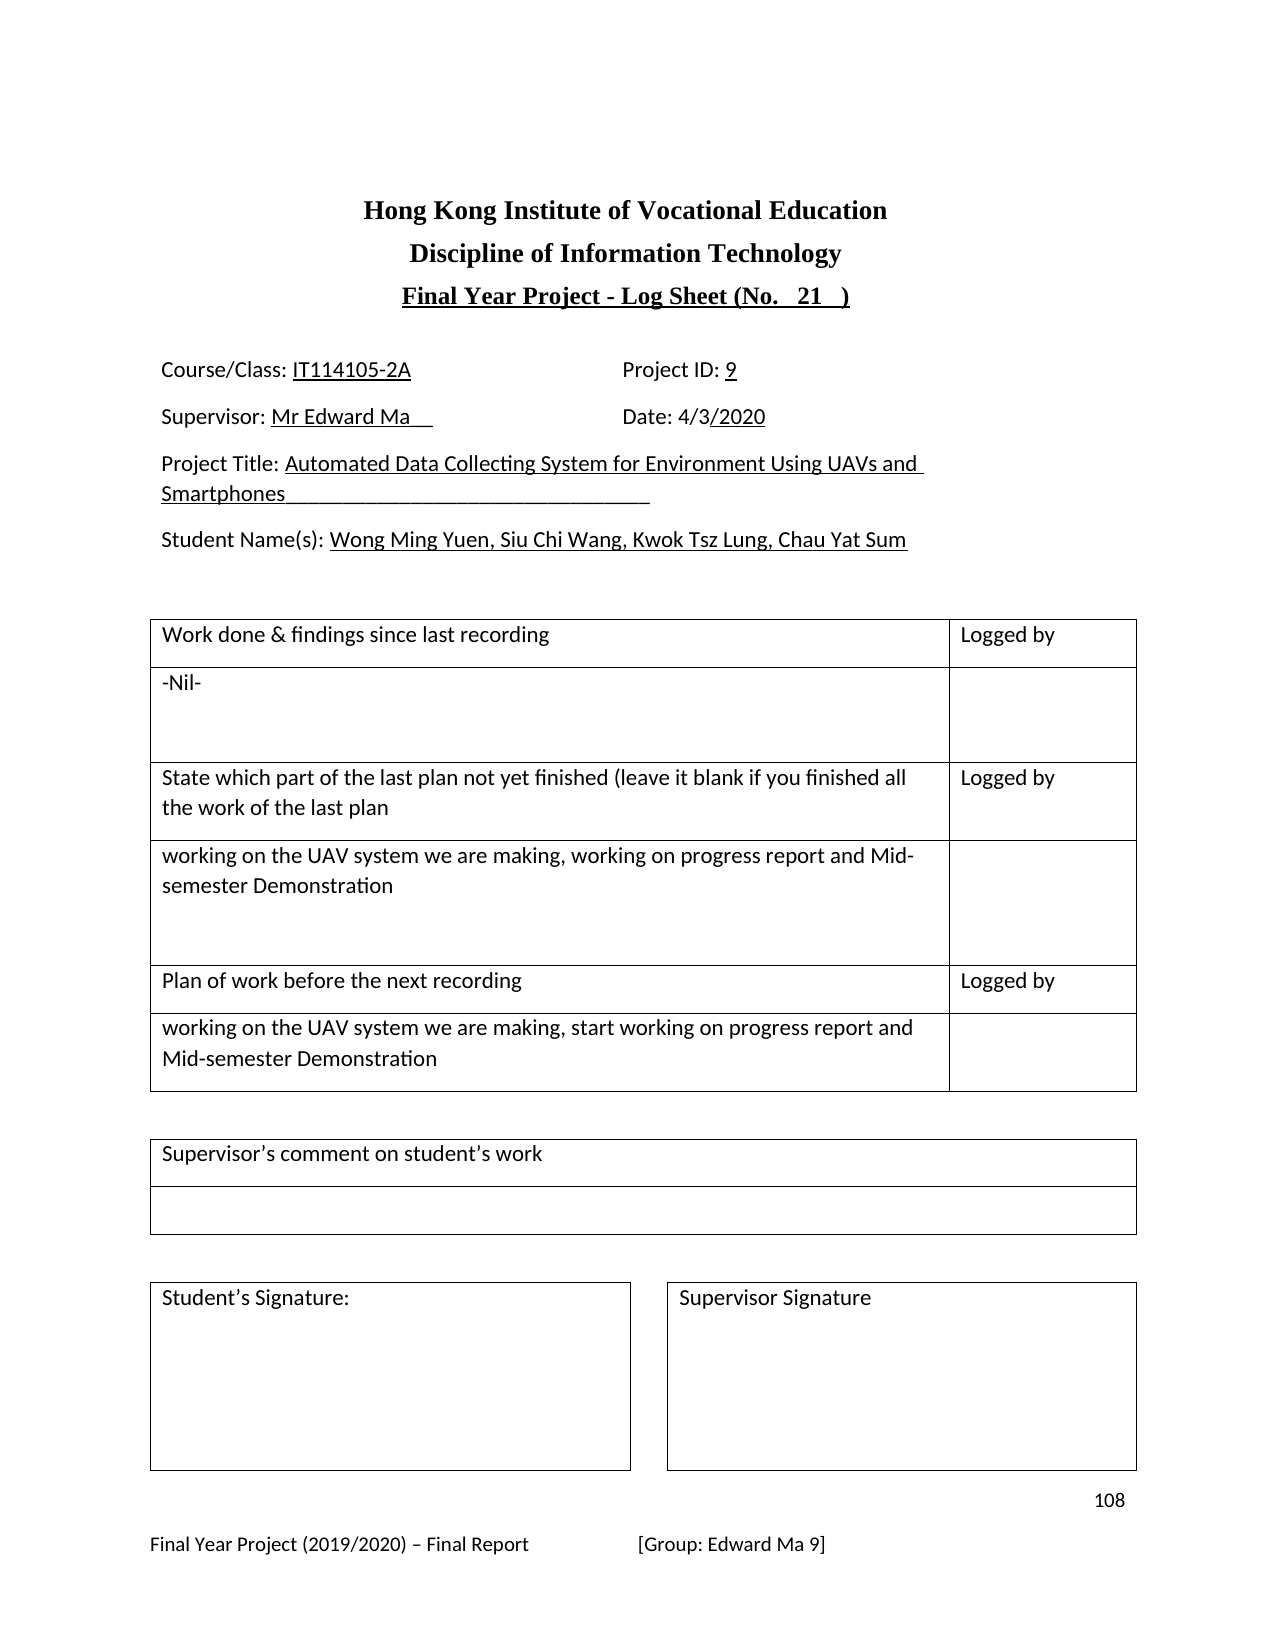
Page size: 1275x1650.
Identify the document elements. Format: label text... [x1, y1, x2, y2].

table_cell Logged by [950, 966, 1136, 1012]
table_cell working on the UAV system we are making, working on progress report and Mid-semester Demonstration [151, 841, 949, 965]
text Discipline of Information Technology [150, 238, 1101, 269]
table_header Logged by [950, 620, 1136, 667]
table_header [631, 1282, 667, 1470]
table_cell Student Name(s): Wong Ming Yuen, Siu Chi Wang, Kwok Tsz Lung, Chau Yat Sum [150, 526, 1072, 572]
table_header Supervisor’s comment on student’s work [151, 1140, 1136, 1186]
text Final Year Project - Log Sheet (No. 21 ) [150, 281, 1101, 310]
table_header Project ID: 9 [611, 355, 1072, 402]
table_cell Project Title: Automated Data Collecting System for Environment Using UAVs and Smartphones________________________________ [150, 449, 1072, 526]
table_cell Plan of work before the next recording [151, 966, 949, 1012]
table_header Work done & findings since last recording [151, 620, 949, 667]
table_cell [950, 841, 1136, 965]
table_cell State which part of the last plan not yet finished (leave it blank if you finished all the work of the last plan [151, 763, 949, 840]
table_cell [151, 1187, 1136, 1234]
table_cell working on the UAV system we are making, start working on progress report and Mid-semester Demonstration [151, 1014, 949, 1091]
table_header Student’s Signature: [151, 1283, 630, 1470]
table_header Course/Class: IT114105-2A [150, 355, 611, 402]
table_cell [950, 668, 1136, 762]
table_cell Logged by [950, 763, 1136, 840]
table_cell -Nil- [151, 668, 949, 762]
table_cell Supervisor: Mr Edward Ma__ [150, 402, 611, 449]
text Hong Kong Institute of Vocational Education [150, 194, 1101, 225]
table_header Supervisor Signature [668, 1283, 1136, 1470]
table_cell [950, 1014, 1136, 1091]
table_cell Date: 4/3/2020 [611, 402, 1072, 449]
